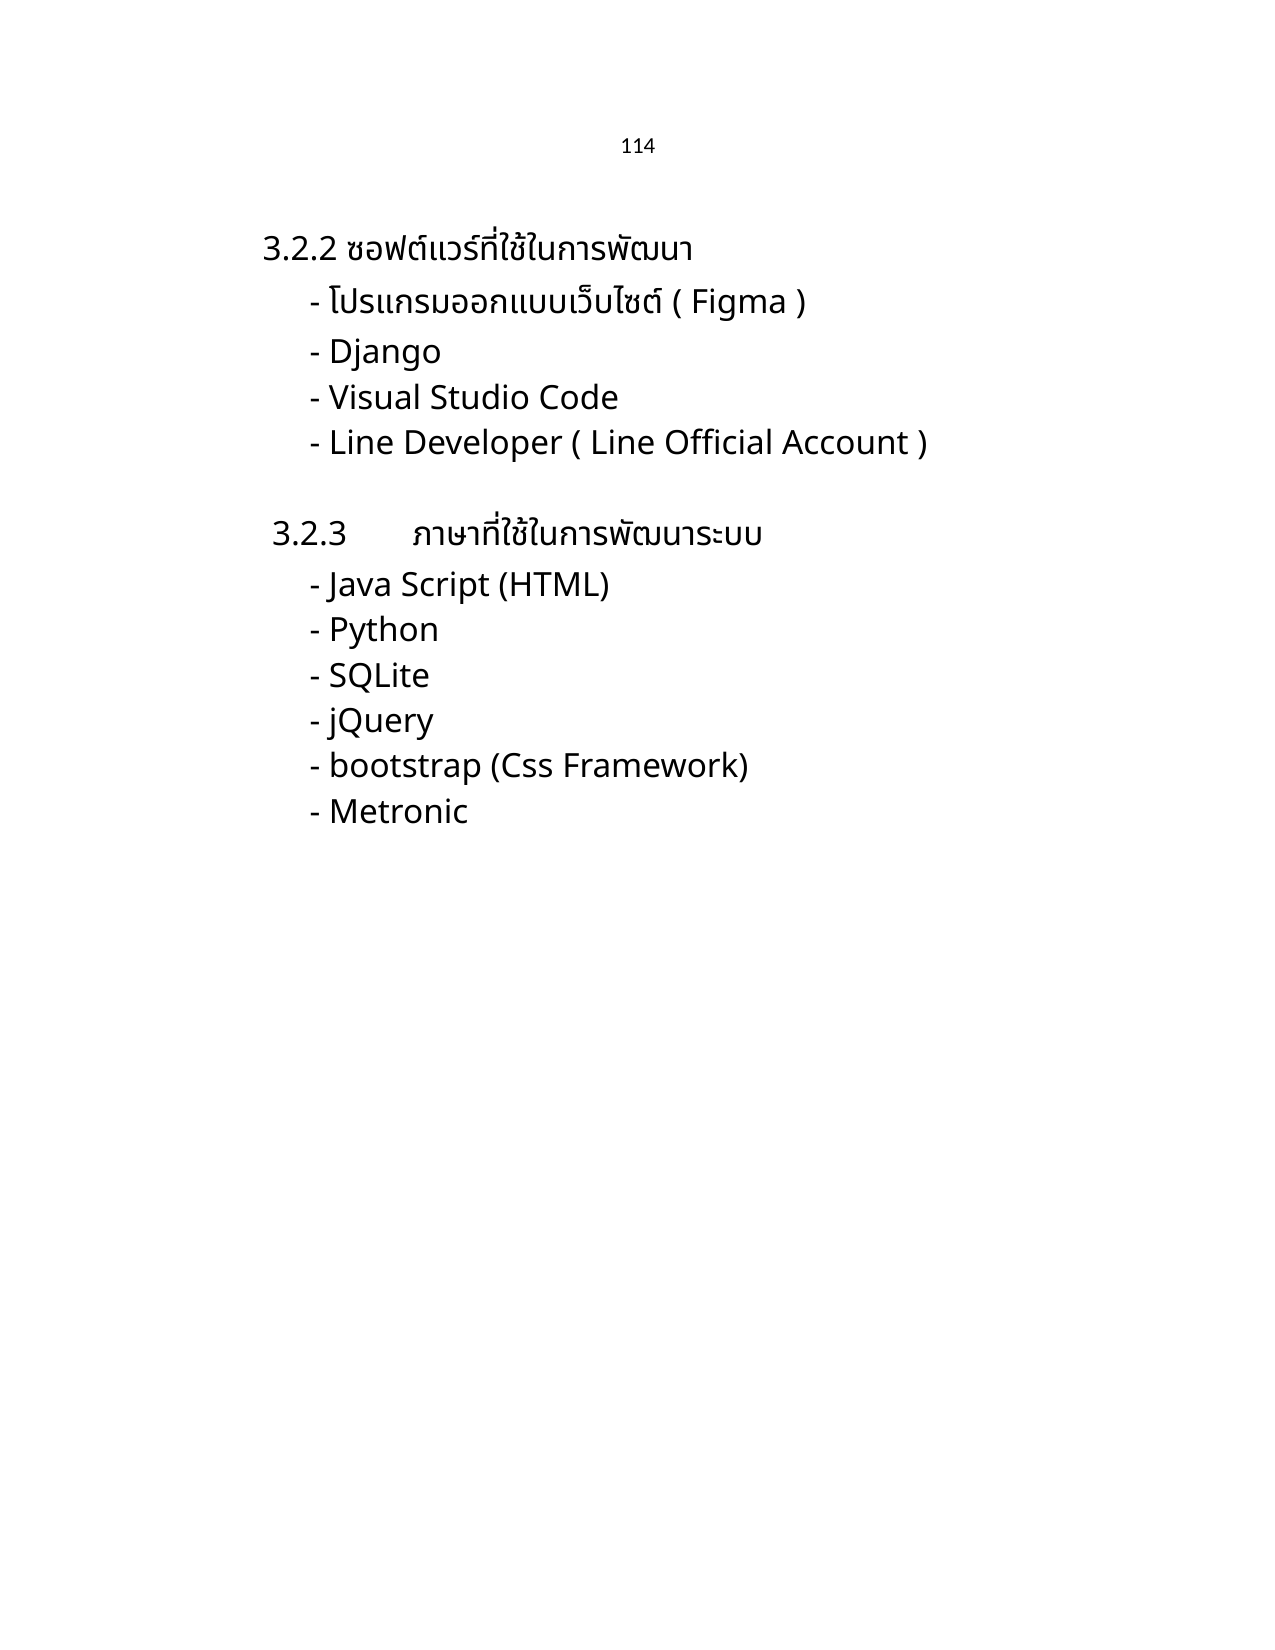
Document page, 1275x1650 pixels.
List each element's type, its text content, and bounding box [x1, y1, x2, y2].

list - bootstrap (Css Framework) [309, 742, 1087, 788]
list ภาษาที่ใช้ในการพัฒนาระบบ [272, 510, 1087, 561]
list - โปรแกรมออกแบบเว็บไซต์ ( Figma ) [309, 278, 1087, 328]
list - Metronic [309, 788, 1087, 833]
list - Visual Studio Code [309, 374, 1087, 419]
list - SQLite [309, 651, 1087, 697]
list - Django [309, 328, 1087, 374]
text 3.2.2 ซอฟต์แวร์ที่ใช้ในการพัฒนา [187, 225, 1087, 276]
list - Java Script (HTML) [309, 561, 1087, 606]
list - Line Developer ( Line Official Account ) [309, 419, 1087, 464]
list - jQuery [309, 697, 1087, 742]
list - Python [309, 606, 1087, 651]
